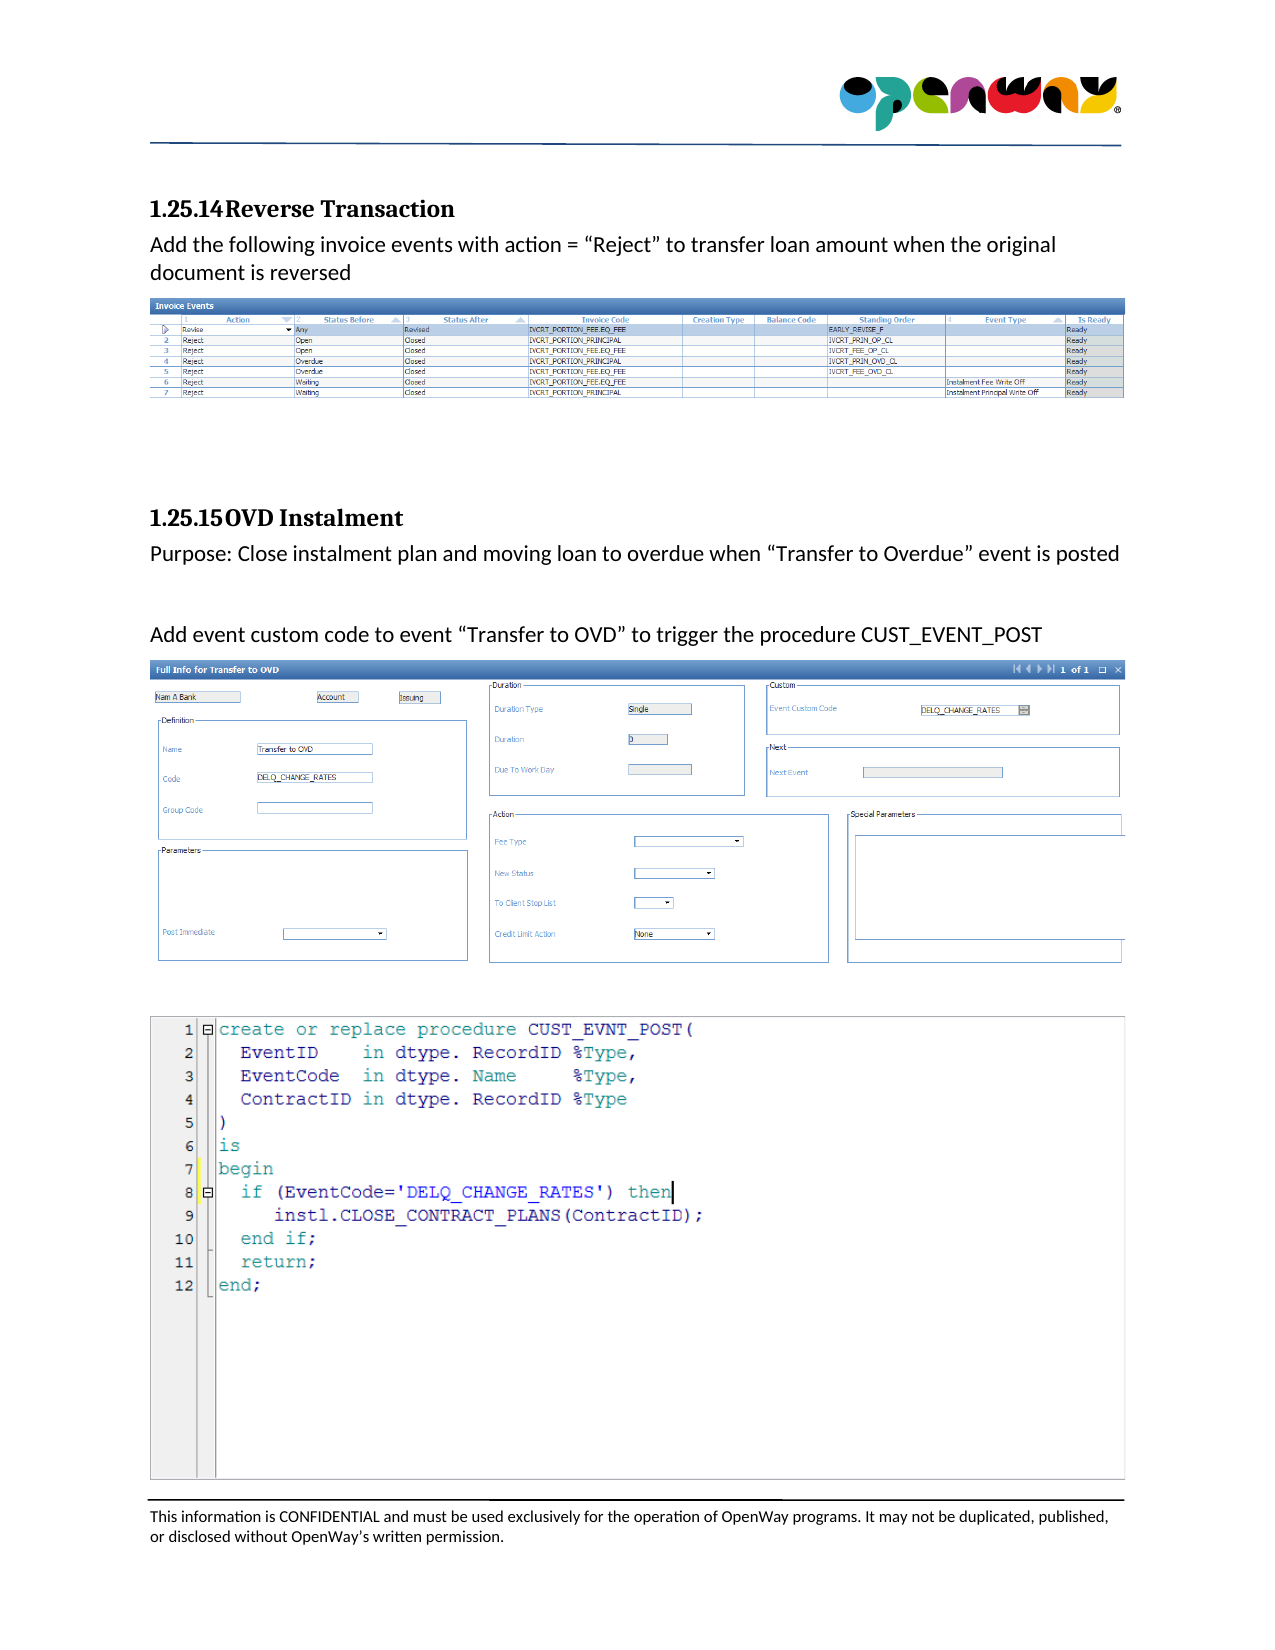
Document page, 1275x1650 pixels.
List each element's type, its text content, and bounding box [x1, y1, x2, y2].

subtitle OVD Instalment [150, 504, 1125, 532]
picture [832, 75, 1125, 139]
text Add the following invoice events with action = “Reject” to transfer loan amount when the original document is reversed [150, 230, 1125, 286]
text Purpose: Close instalment plan and moving loan to overdue when “Transfer to Overdue” event is posted [150, 539, 1125, 567]
picture [150, 1016, 1125, 1480]
text Add event custom code to event “Transfer to OVD” to trigger the procedure CUST_EVENT_POST [150, 620, 1125, 648]
subtitle Reverse Transaction [150, 195, 1125, 223]
picture [150, 298, 1125, 398]
picture [150, 660, 1125, 964]
